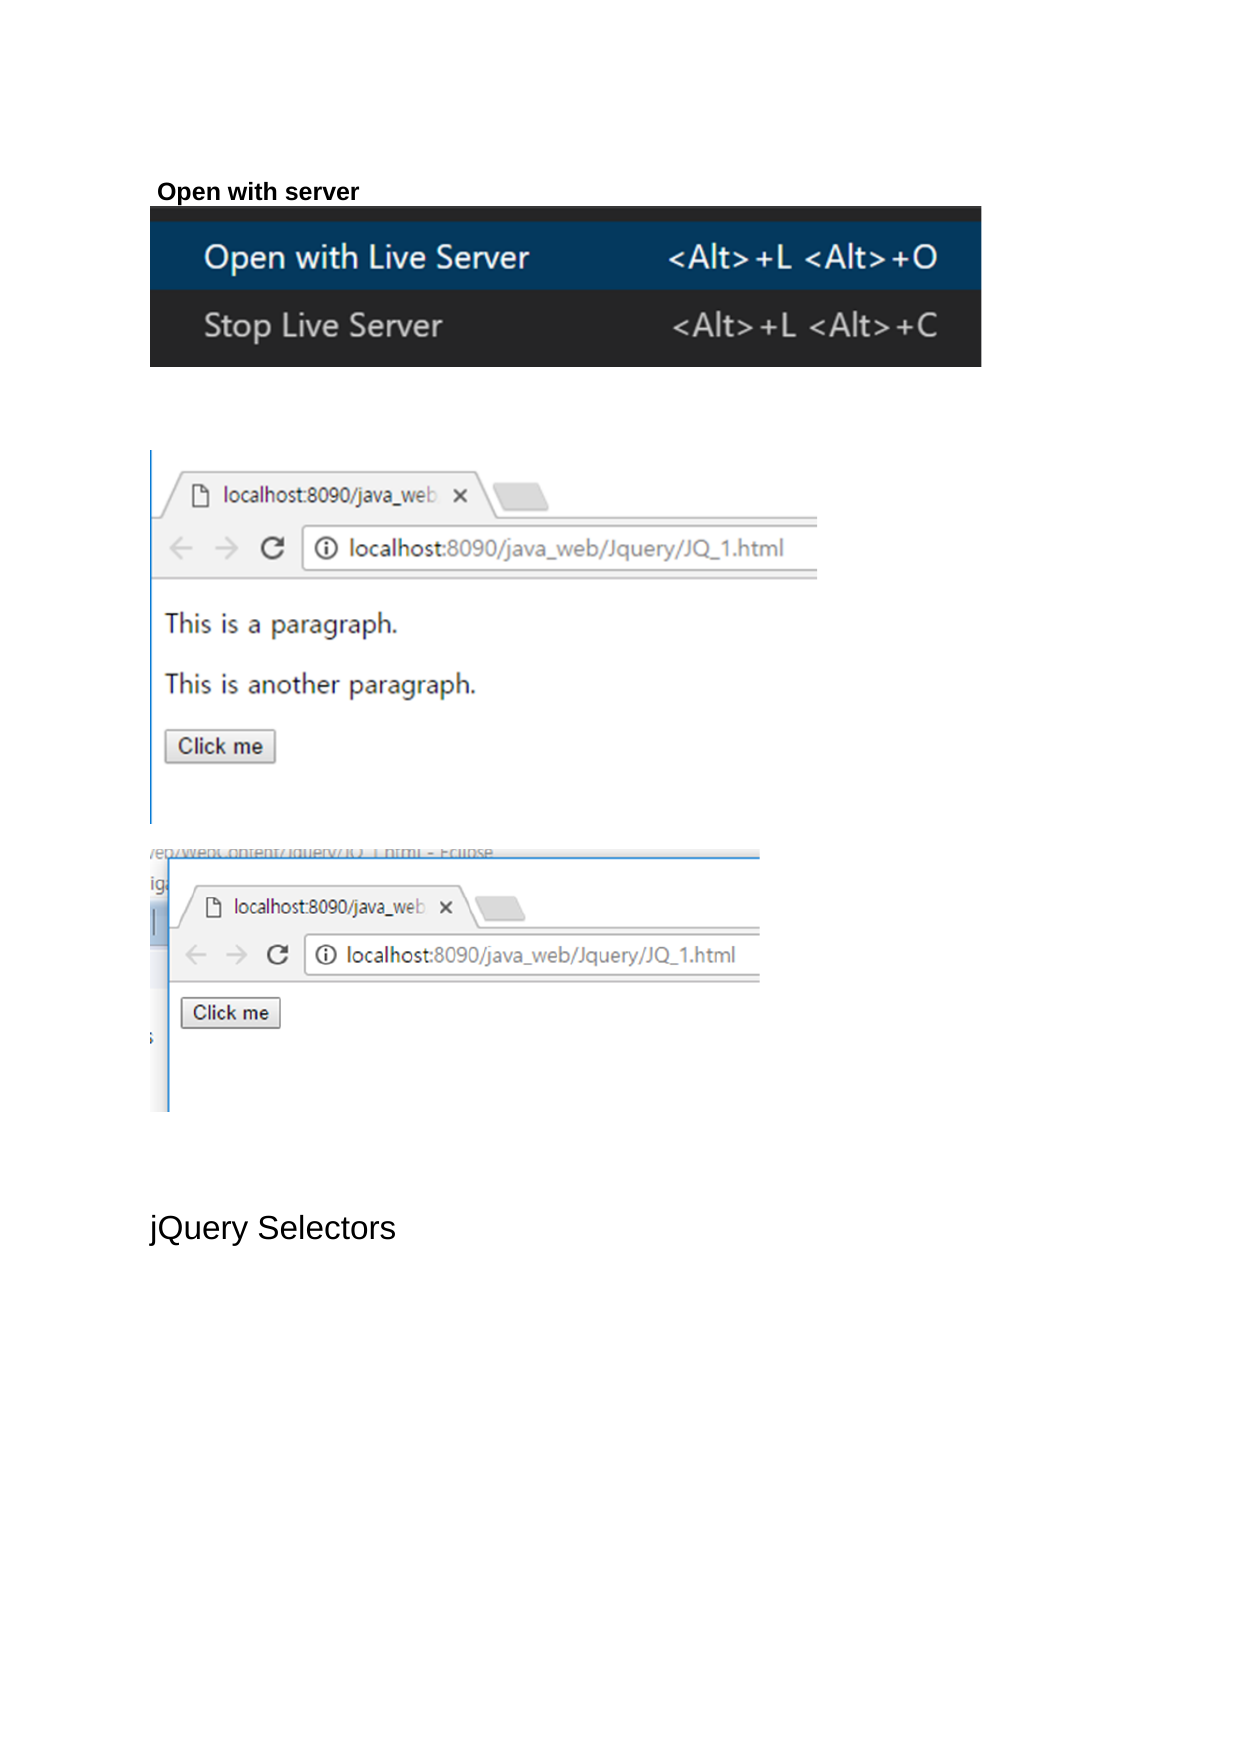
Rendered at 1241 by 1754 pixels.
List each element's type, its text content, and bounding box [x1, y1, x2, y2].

picture [150, 450, 818, 824]
picture [150, 849, 760, 1112]
picture [150, 206, 982, 367]
text jQuery Selectors [150, 1208, 1090, 1247]
